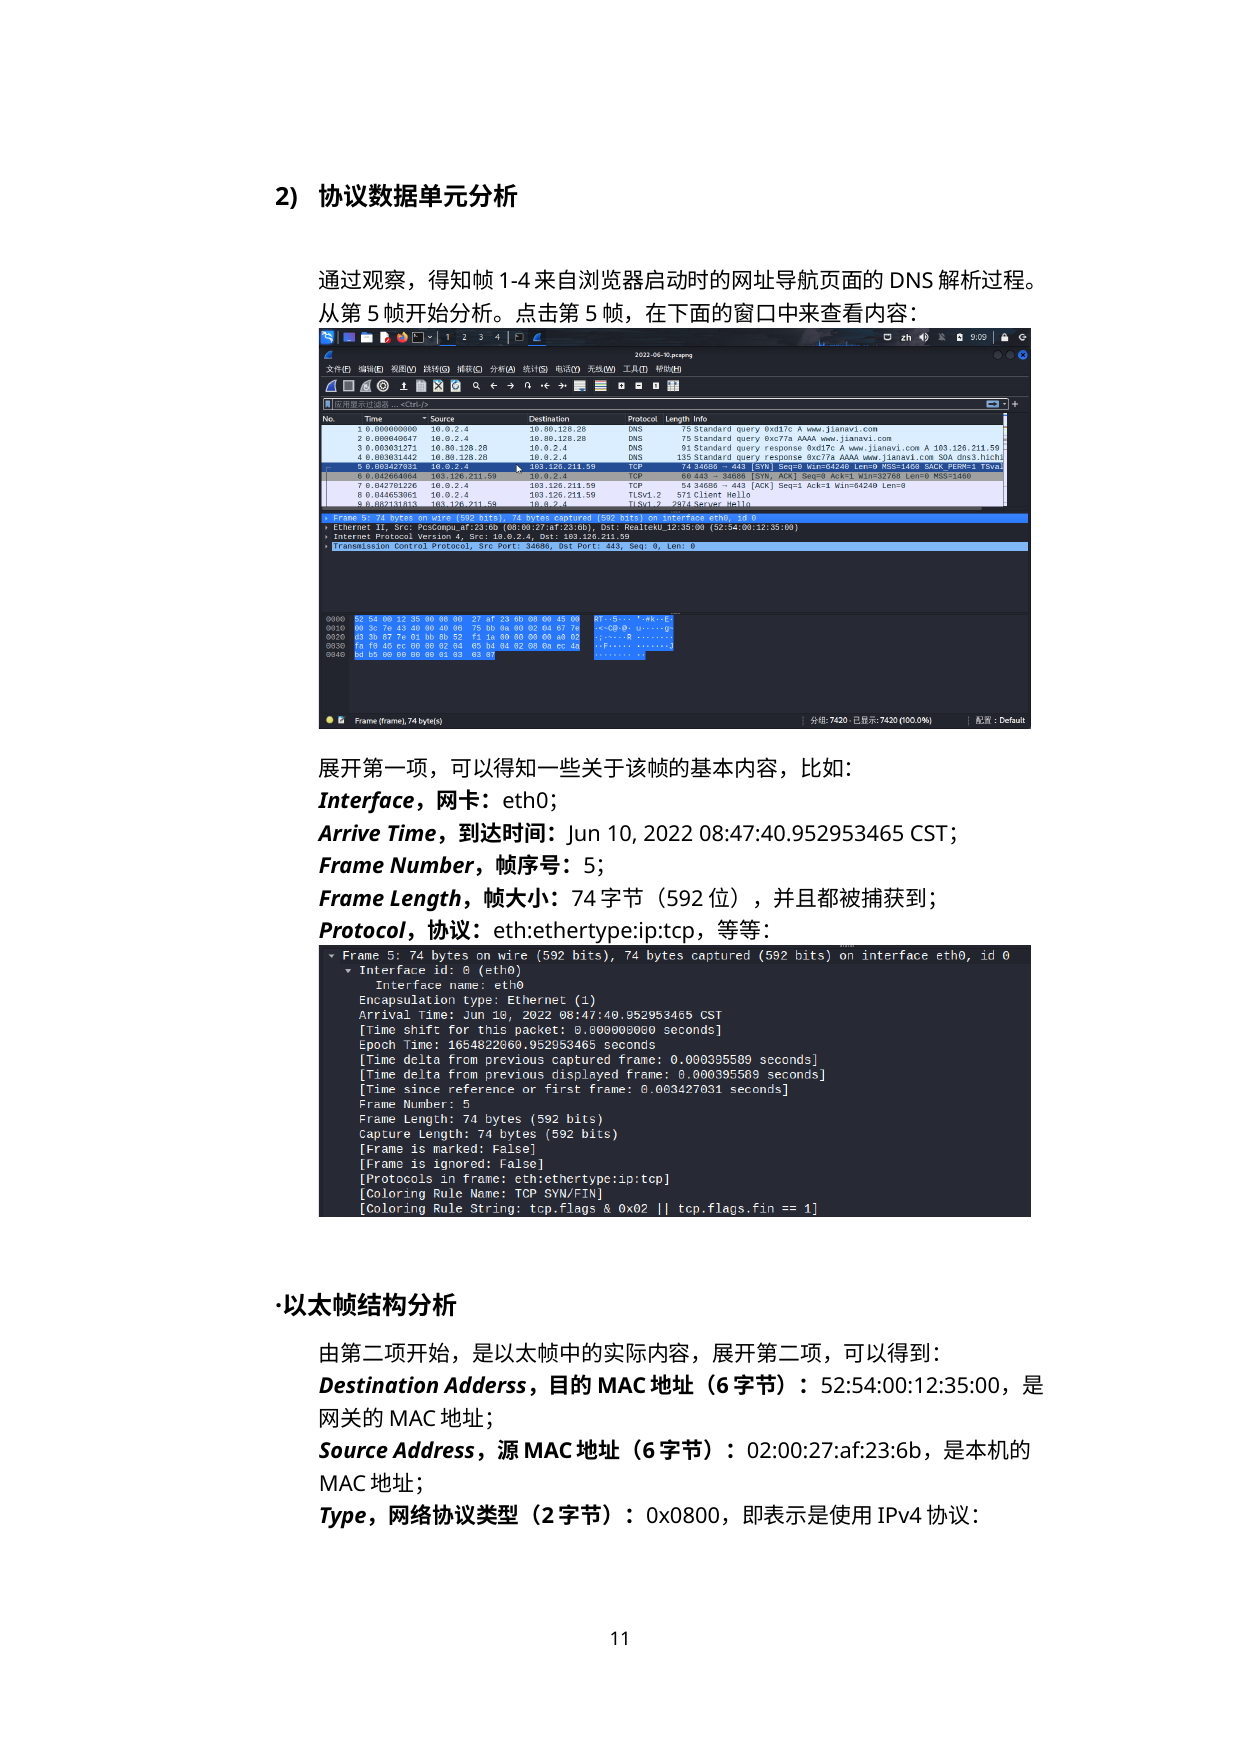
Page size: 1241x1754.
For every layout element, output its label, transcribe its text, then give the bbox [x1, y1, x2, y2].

list Frame Length，帧大小：74字节（592位），并且都被捕获到； [319, 881, 1053, 913]
list 展开第一项，可以得知一些关于该帧的基本内容，比如： [319, 751, 1053, 783]
list Type，网络协议类型（2字节）：0x0800，即表示是使用IPv4协议： [319, 1498, 1053, 1531]
text ·以太帧结构分析 [275, 1271, 1053, 1336]
list 通过观察，得知帧1-4来自浏览器启动时的网址导航页面的DNS解析过程。从第5帧开始分析。点击第5帧，在下面的窗口中来查看内容： [319, 263, 1053, 328]
picture [318, 328, 1031, 729]
list Arrive Time，到达时间：Jun 10, 2022 08:47:40.952953465 CST； [319, 816, 1053, 848]
list Interface，网卡：eth0； [319, 783, 1053, 816]
list 协议数据单元分析 [275, 162, 1053, 227]
list Protocol，协议：eth:ethertype:ip:tcp，等等： [319, 913, 1053, 946]
list Frame Number，帧序号：5； [319, 848, 1053, 881]
list 由第二项开始，是以太帧中的实际内容，展开第二项，可以得到： [319, 1336, 1053, 1368]
list Source Address，源MAC地址（6字节）：02:00:27:af:23:6b，是本机的MAC地址； [319, 1433, 1053, 1498]
list Destination Adderss，目的MAC地址（6字节）：52:54:00:12:35:00，是网关的MAC地址； [319, 1368, 1053, 1433]
picture [318, 945, 1031, 1217]
